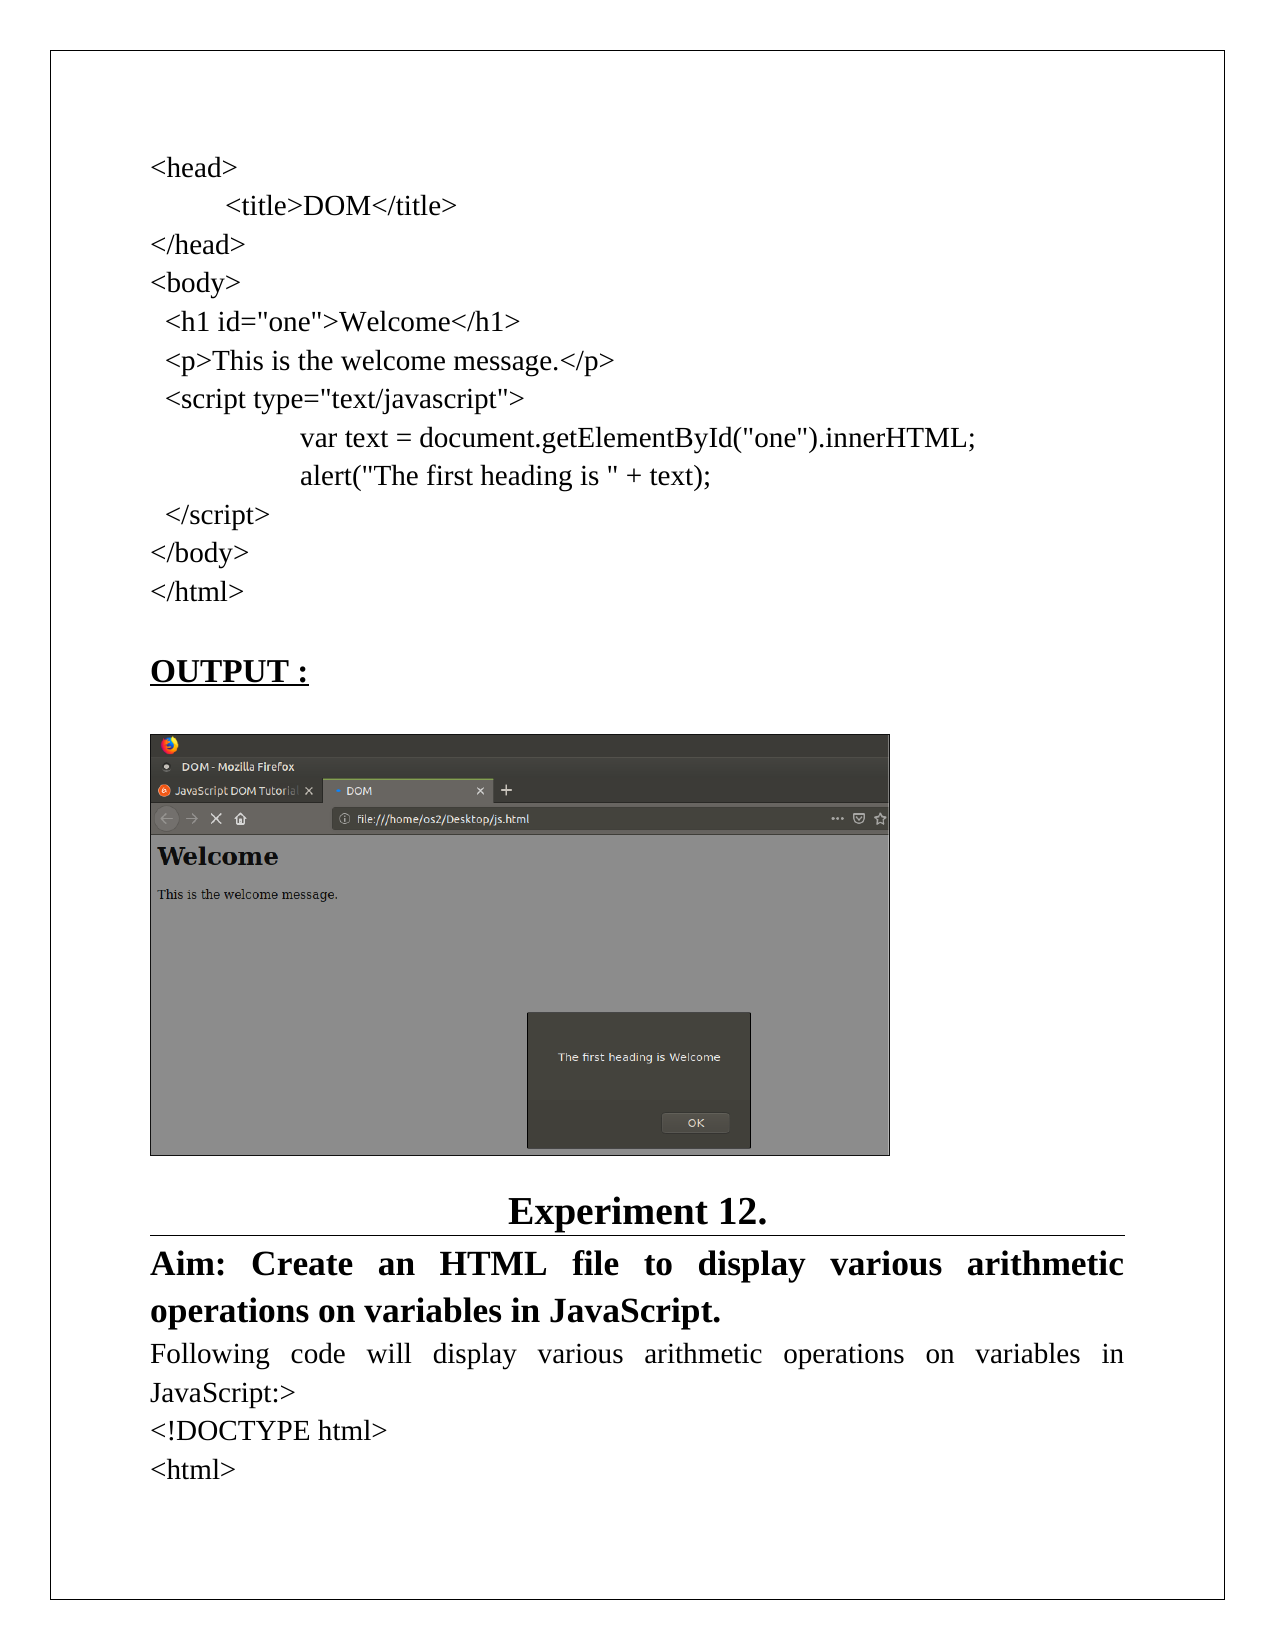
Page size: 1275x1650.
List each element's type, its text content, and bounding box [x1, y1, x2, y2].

text <script type="text/javascript"> [150, 381, 1125, 415]
text <html> [150, 1452, 1125, 1485]
text Aim: Create an HTML file to display various arithmetic operations on variables in JavaScript. [150, 1242, 1125, 1330]
text var text = document.getElementById("one").innerHTML; [150, 420, 1125, 453]
text </body> [150, 535, 1125, 569]
text alert("The first heading is " + text); [150, 458, 1125, 492]
text Following code will display various arithmetic operations on variables in JavaScript:> [150, 1336, 1125, 1408]
text <title>DOM</title> [150, 188, 1125, 222]
text <body> [150, 266, 1125, 299]
text <h1 id="one">Welcome</h1> [150, 304, 1125, 338]
text </head> [150, 227, 1125, 261]
picture [151, 735, 889, 1155]
text </script> [150, 497, 1125, 530]
text <p>This is the welcome message.</p> [150, 343, 1125, 376]
text </html> [150, 574, 1125, 607]
text Experiment 12. [150, 1187, 1125, 1235]
text <head> [150, 150, 1125, 183]
text <!DOCTYPE html> [150, 1413, 1125, 1447]
text OUTPUT : [150, 651, 1125, 689]
